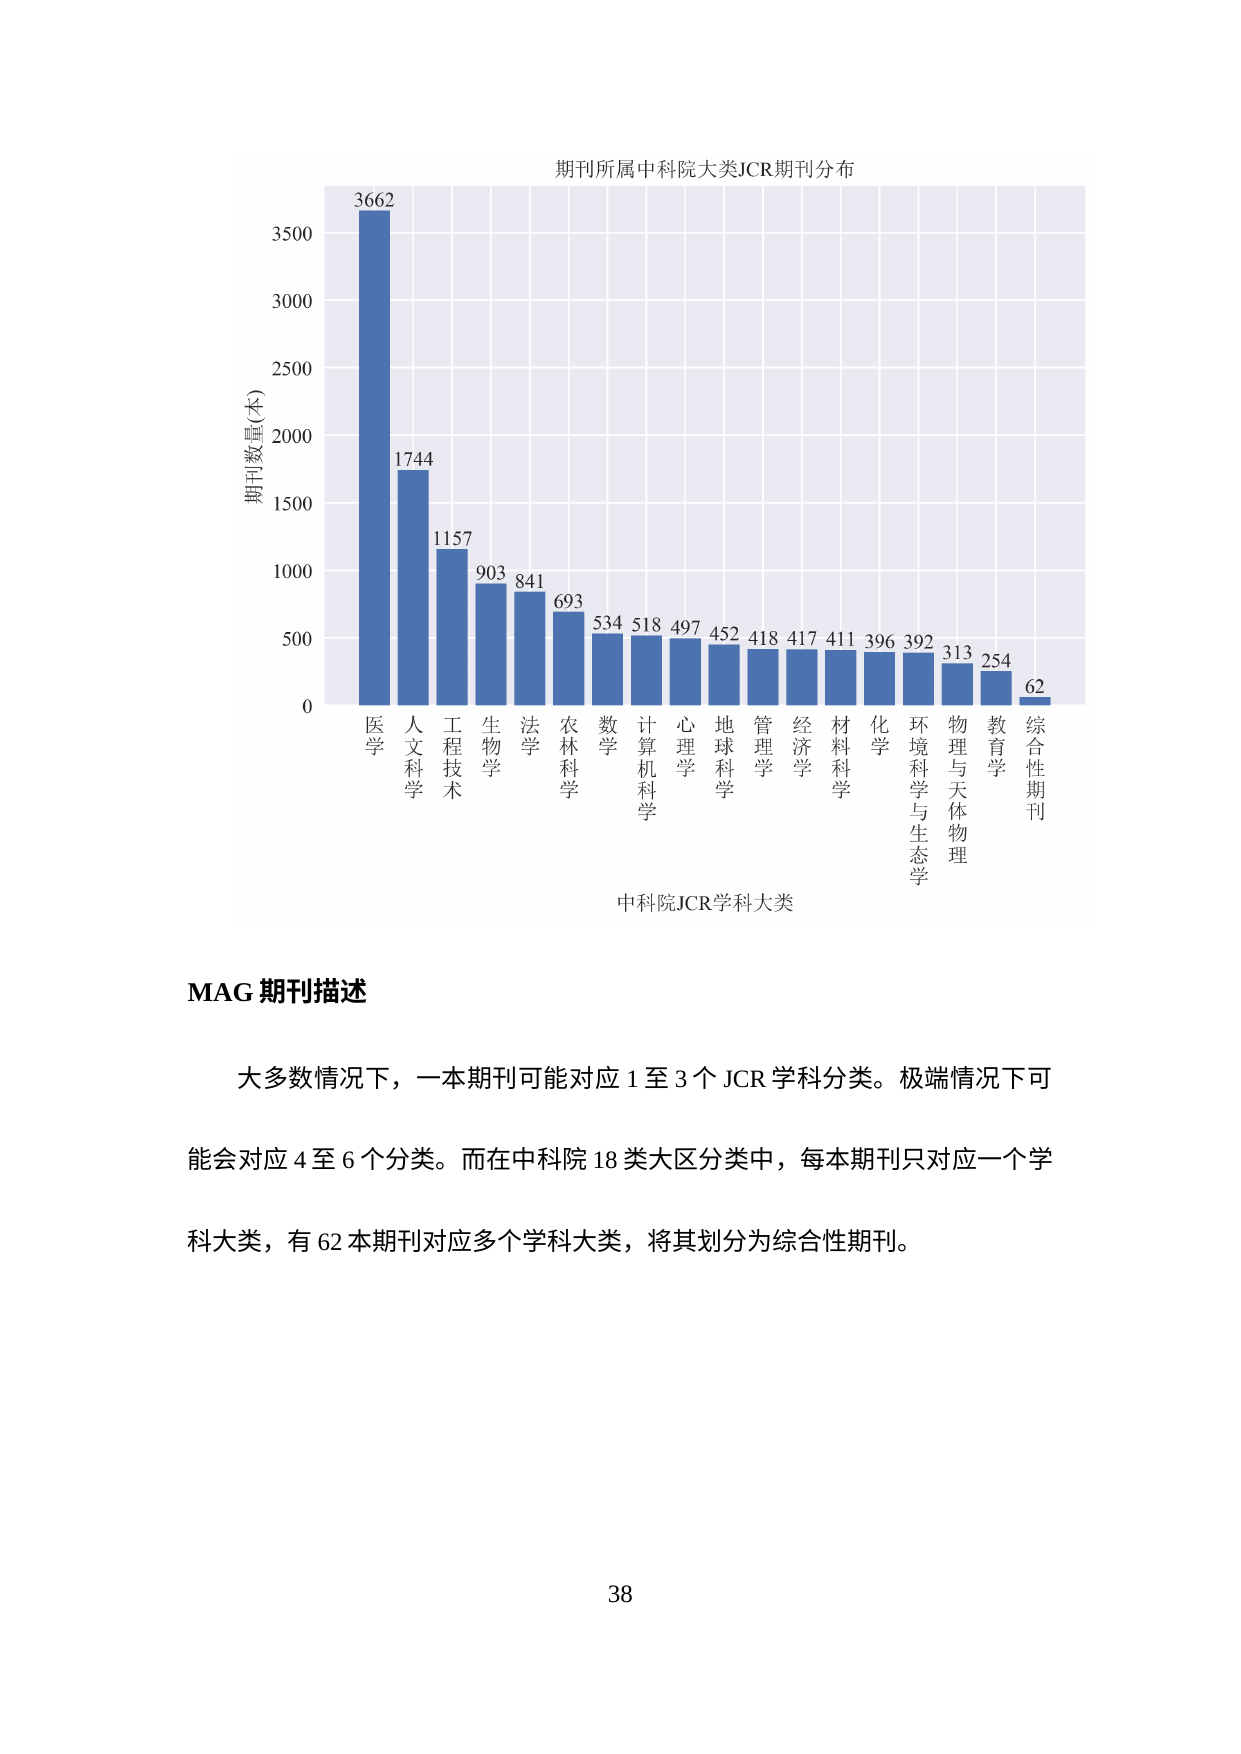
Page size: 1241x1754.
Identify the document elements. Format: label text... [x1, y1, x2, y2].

text 大多数情况下，一本期刊可能对应1至3个JCR学科分类。极端情况下可能会对应4至6个分类。而在中科院18类大区分类中，每本期刊只对应一个学科大类，有62本期刊对应多个学科大类，将其划分为综合性期刊。 [187, 1044, 1053, 1272]
picture [231, 150, 1097, 926]
subtitle MAG期刊描述 [187, 957, 1053, 1022]
